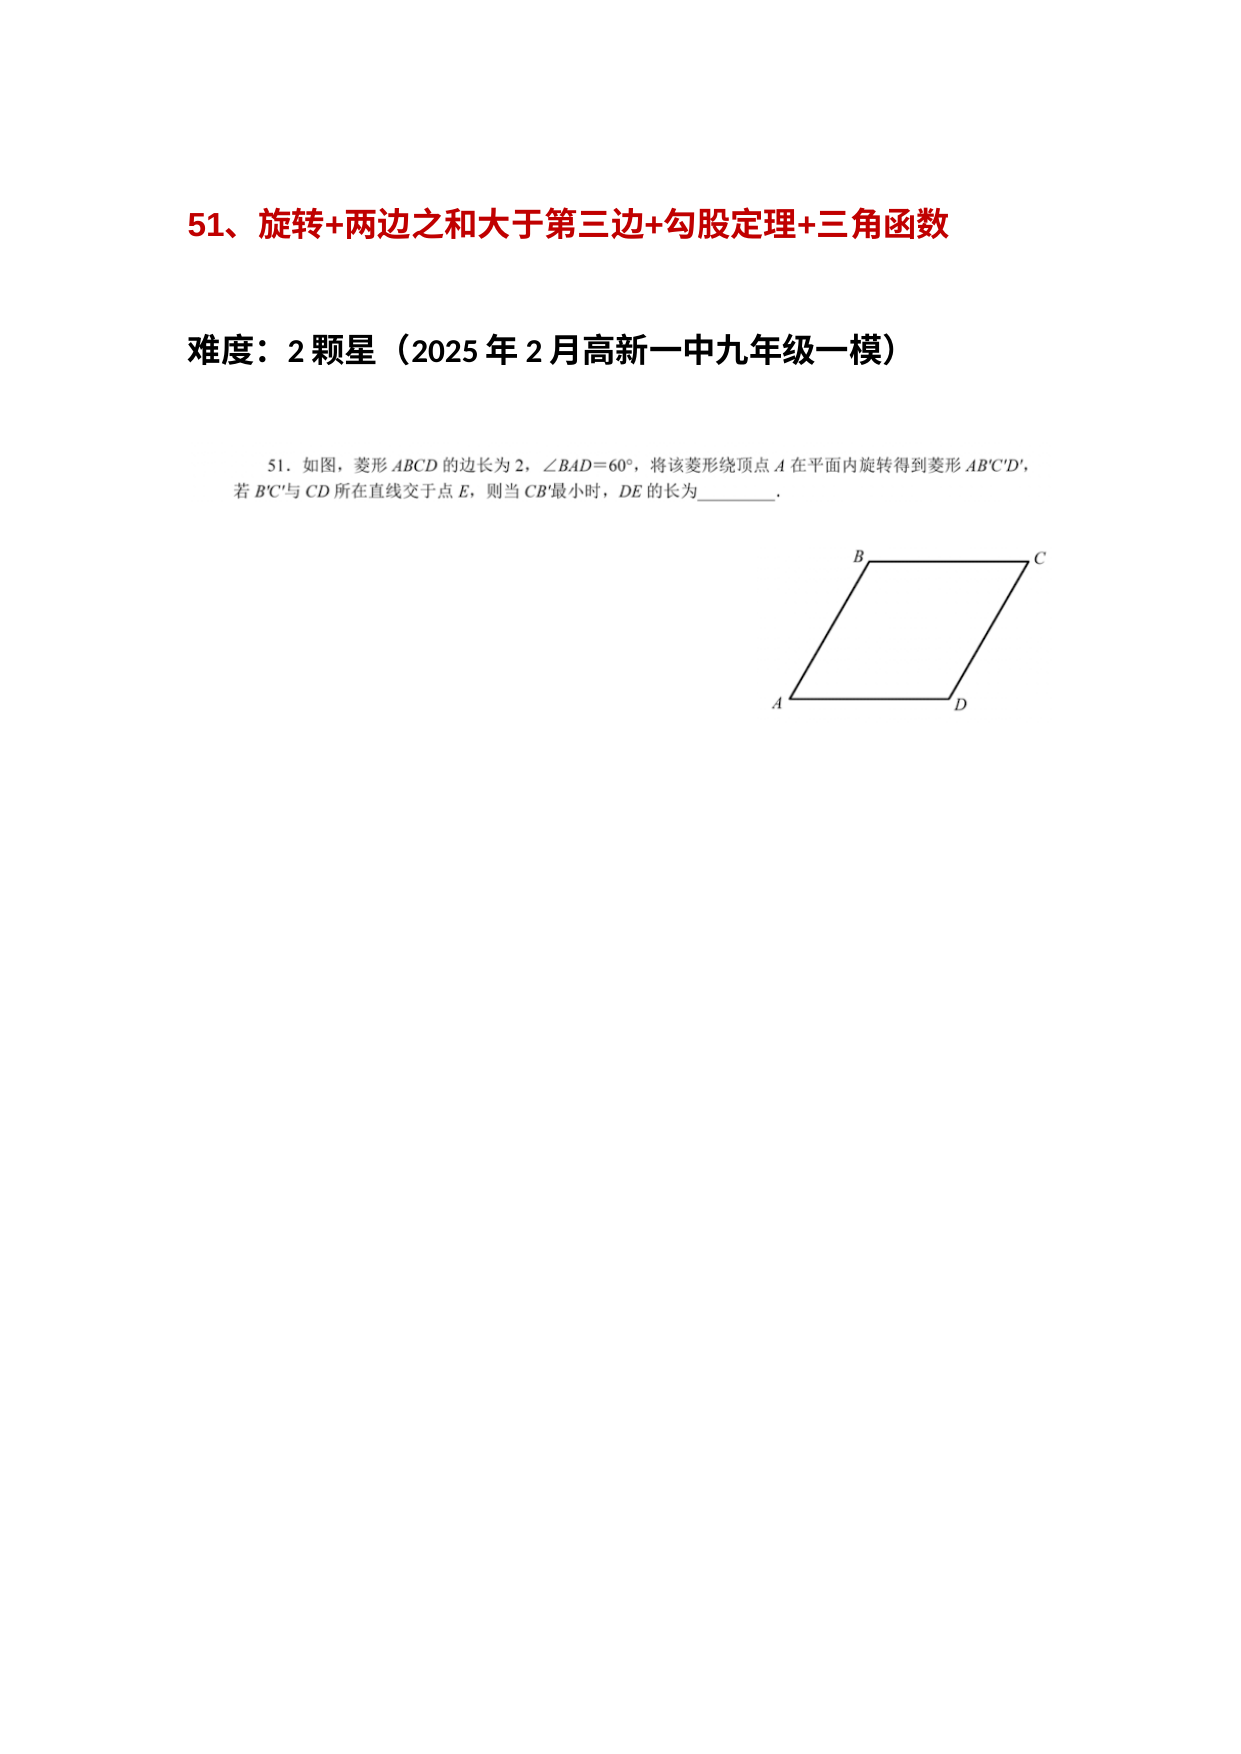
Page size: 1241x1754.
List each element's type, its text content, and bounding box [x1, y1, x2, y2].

picture [757, 540, 1053, 726]
subtitle 旋转+两边之和大于第三边+勾股定理+三角函数 [187, 189, 1053, 254]
picture [188, 442, 1053, 508]
subtitle 难度：2颗星（2025年2月高新一中九年级一模） [187, 316, 1053, 381]
